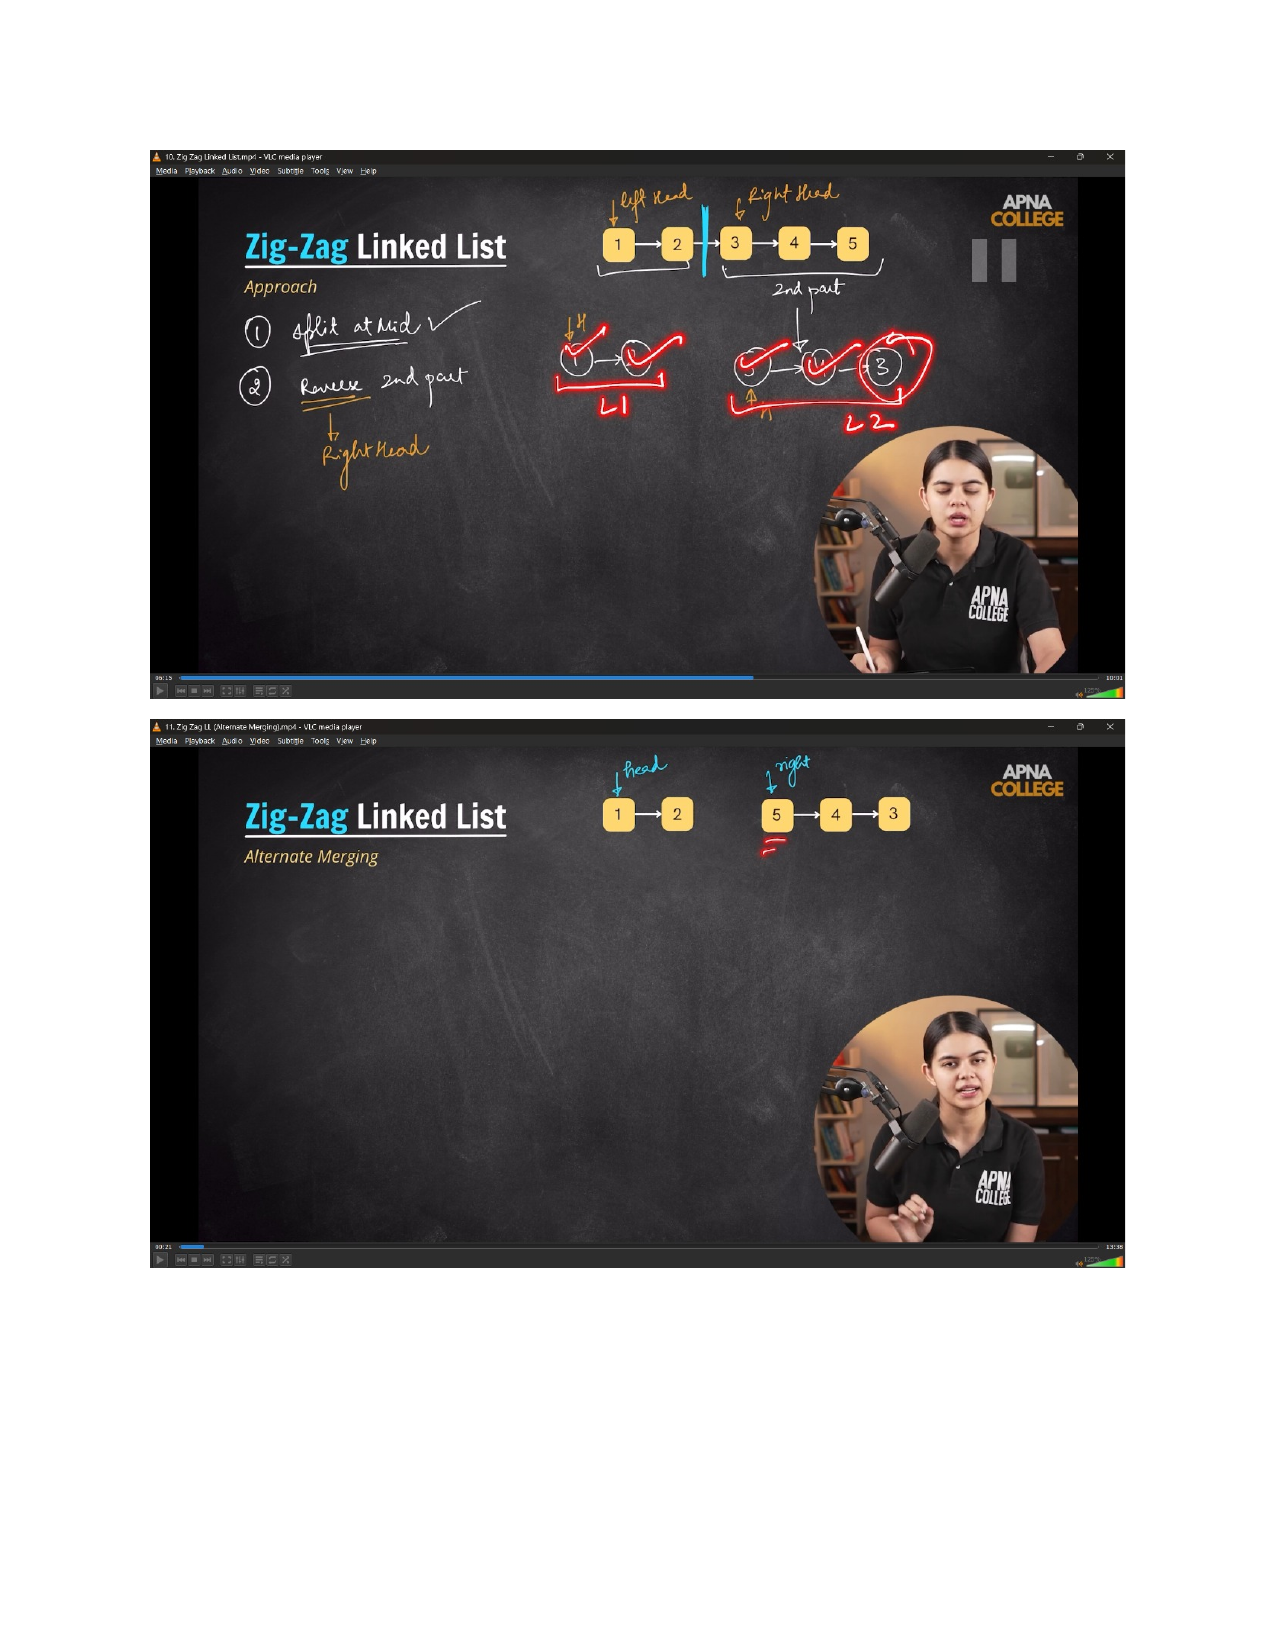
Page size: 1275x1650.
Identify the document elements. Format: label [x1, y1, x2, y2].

picture [150, 719, 1125, 1268]
picture [150, 150, 1125, 699]
